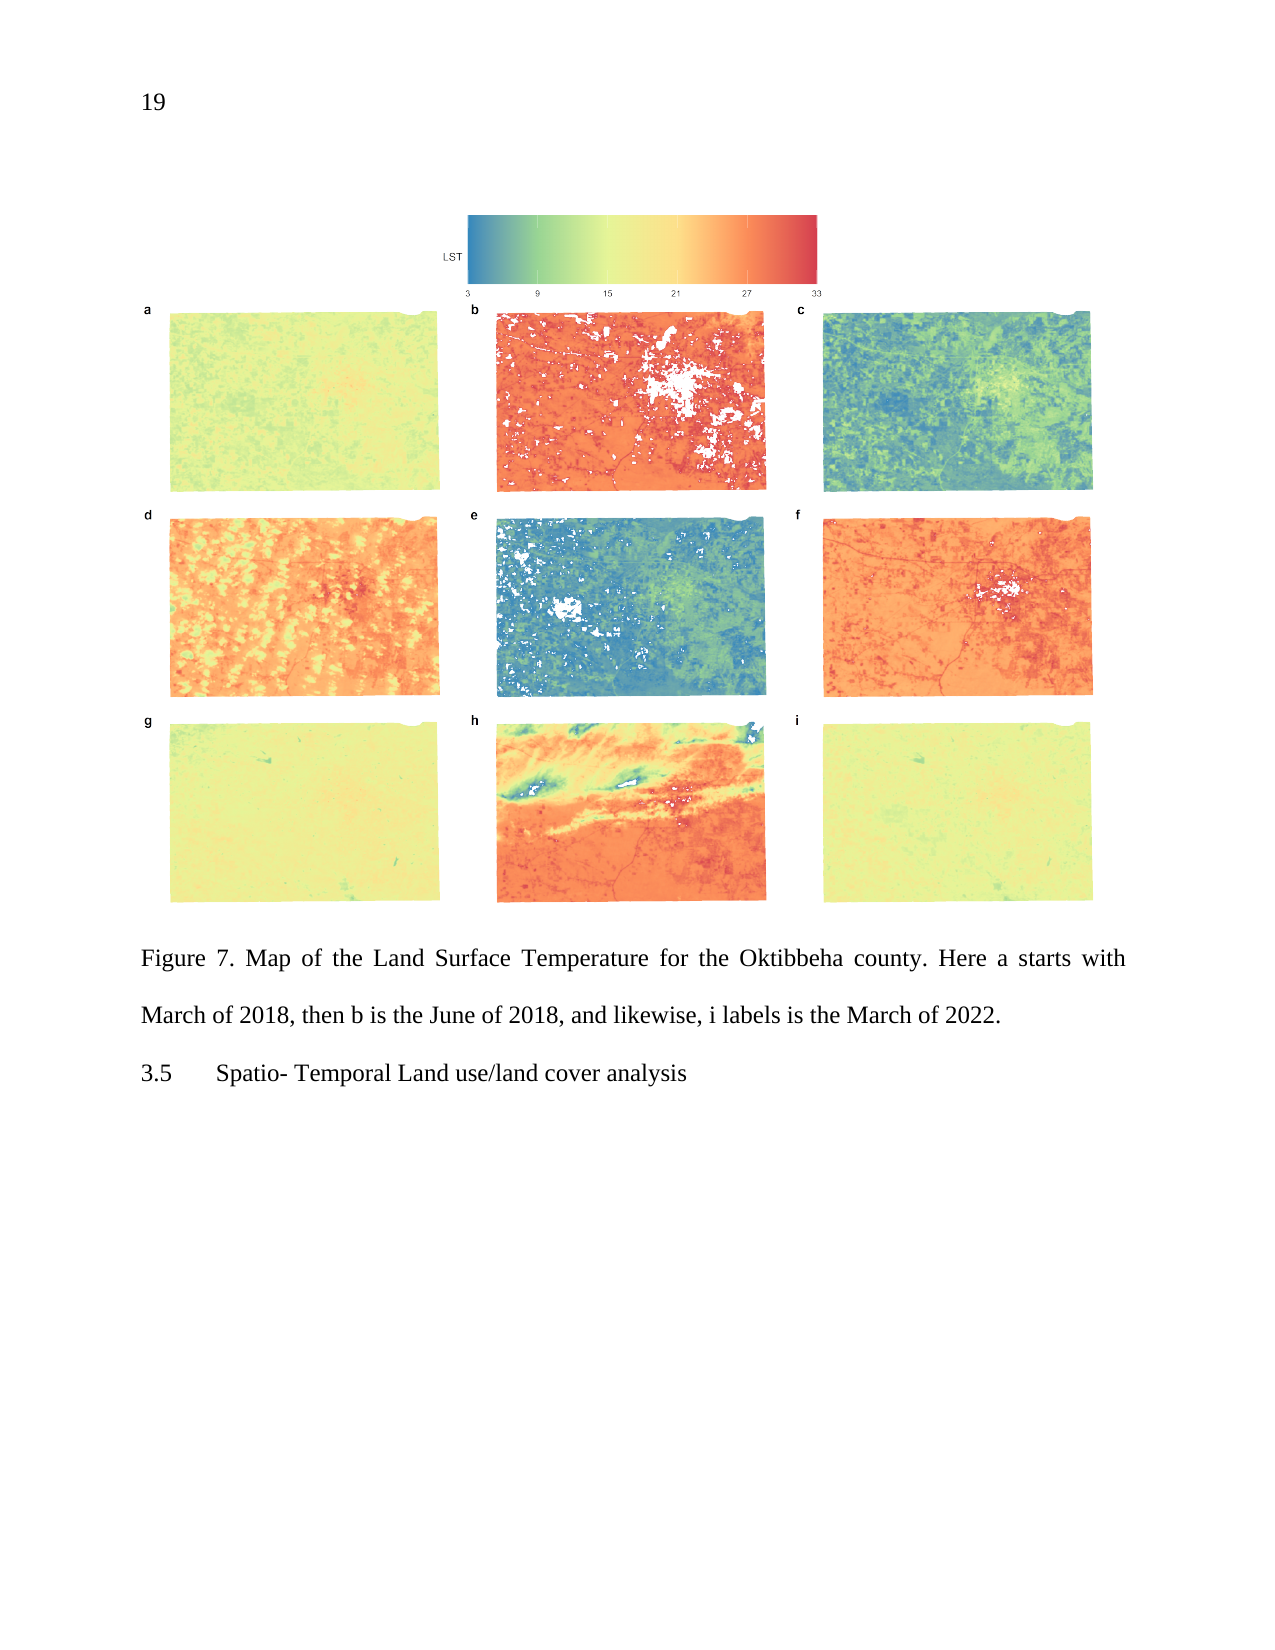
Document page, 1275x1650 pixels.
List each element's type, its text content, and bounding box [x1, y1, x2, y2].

text Figure 7. Map of the Land Surface Temperature for the Oktibbeha county. Here a starts with March of 2018, then b is the June of 2018, and likewise, i labels is the March of 2022. [141, 943, 1127, 1029]
text 3.5 Spatio- Temporal Land use/land cover analysis [141, 1058, 1127, 1087]
picture [140, 215, 1120, 915]
